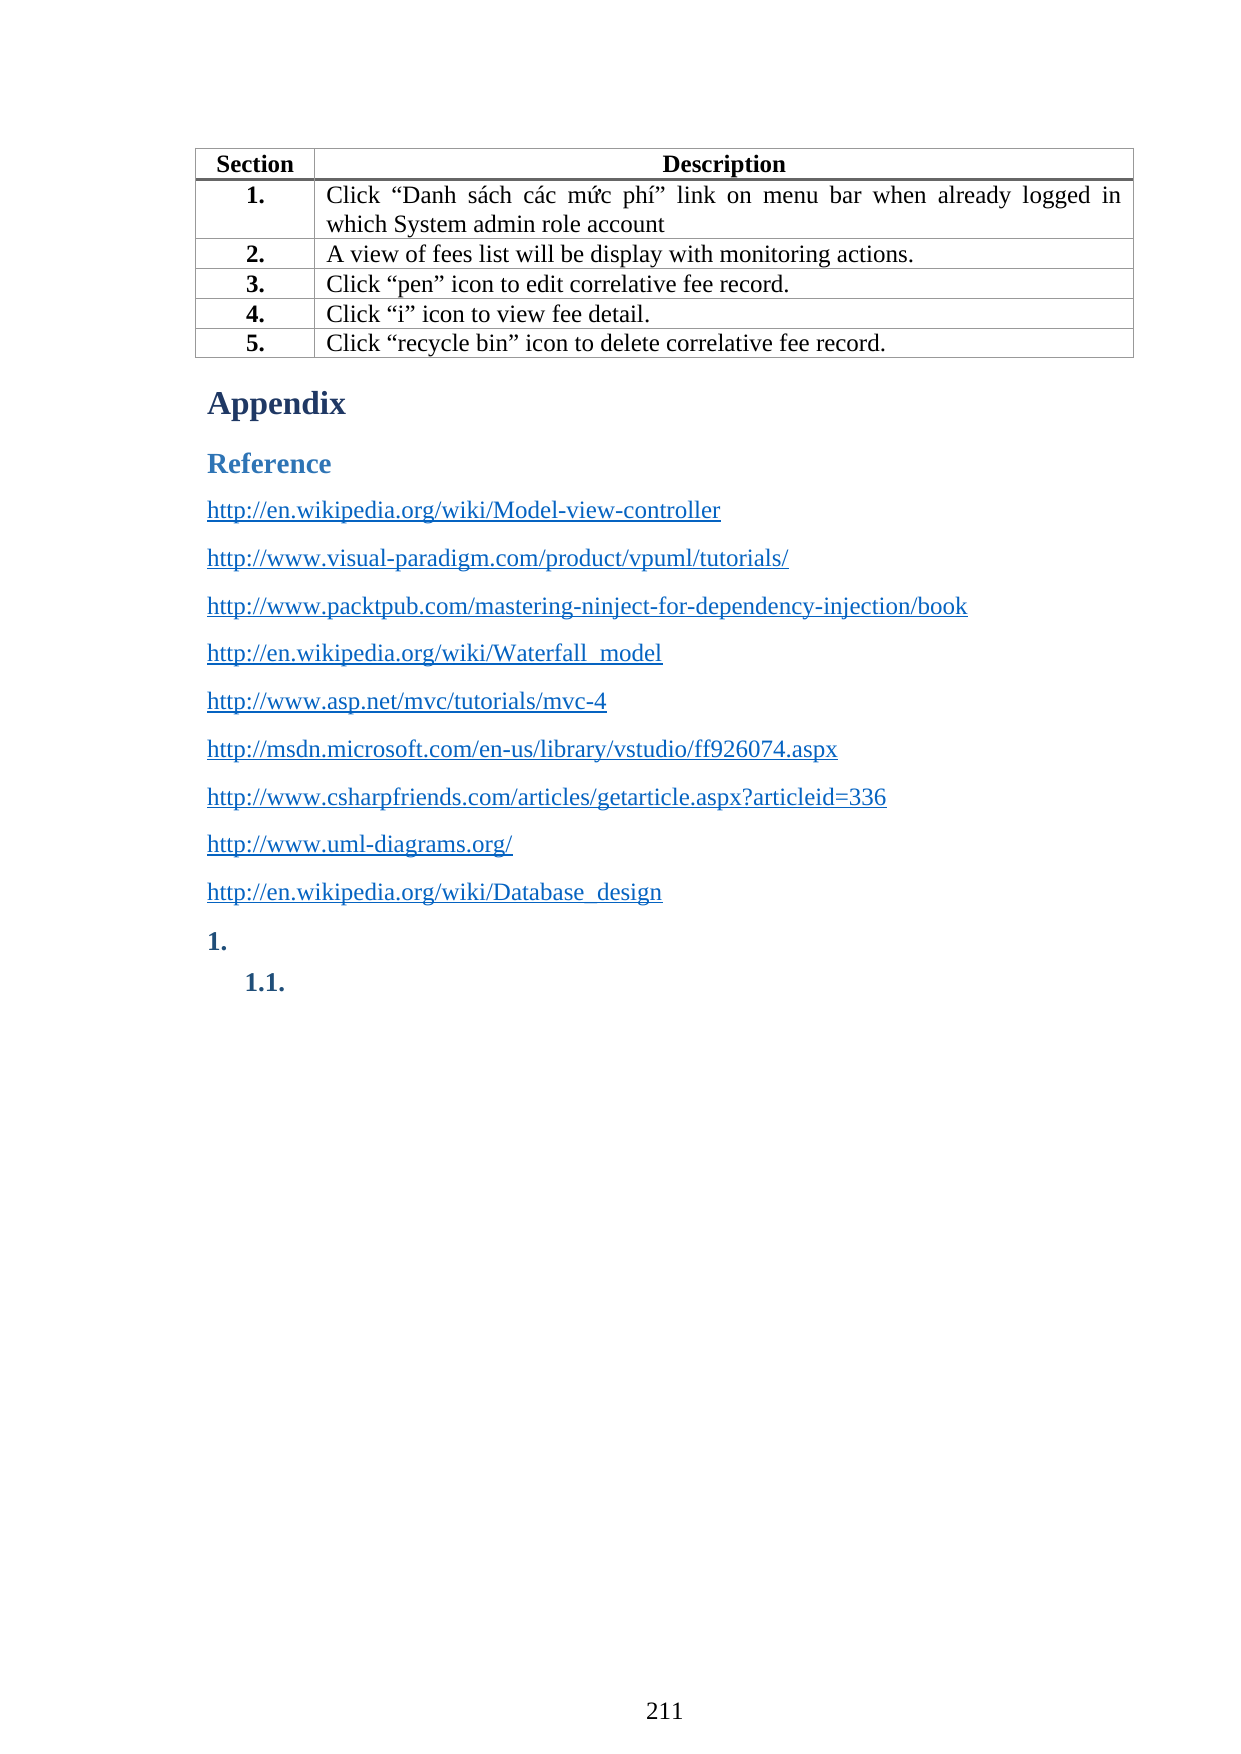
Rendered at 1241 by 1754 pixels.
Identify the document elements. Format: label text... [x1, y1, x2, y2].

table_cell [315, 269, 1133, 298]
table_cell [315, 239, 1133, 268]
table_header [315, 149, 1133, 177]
subtitle Appendix [207, 383, 1122, 422]
text http://www.visual-paradigm.com/product/vpuml/tutorials/ [207, 543, 1122, 572]
text http://www.packtpub.com/mastering-ninject-for-dependency-injection/book [207, 591, 1122, 619]
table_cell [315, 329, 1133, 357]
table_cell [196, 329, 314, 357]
text http://www.uml-diagrams.org/ [207, 829, 1122, 858]
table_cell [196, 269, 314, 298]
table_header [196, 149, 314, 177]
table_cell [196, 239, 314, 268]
text http://www.asp.net/mvc/tutorials/mvc-4 [207, 686, 1122, 715]
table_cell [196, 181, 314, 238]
text http://msdn.microsoft.com/en-us/library/vstudio/ff926074.aspx [207, 734, 1122, 763]
text http://en.wikipedia.org/wiki/Waterfall_model [207, 638, 1122, 667]
text http://en.wikipedia.org/wiki/Model-view-controller [207, 495, 1122, 524]
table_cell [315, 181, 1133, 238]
subtitle Reference [207, 447, 1122, 480]
text http://en.wikipedia.org/wiki/Database_design [207, 877, 1122, 906]
text http://www.csharpfriends.com/articles/getarticle.aspx?articleid=336 [207, 782, 1122, 810]
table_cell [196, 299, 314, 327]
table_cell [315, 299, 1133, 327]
